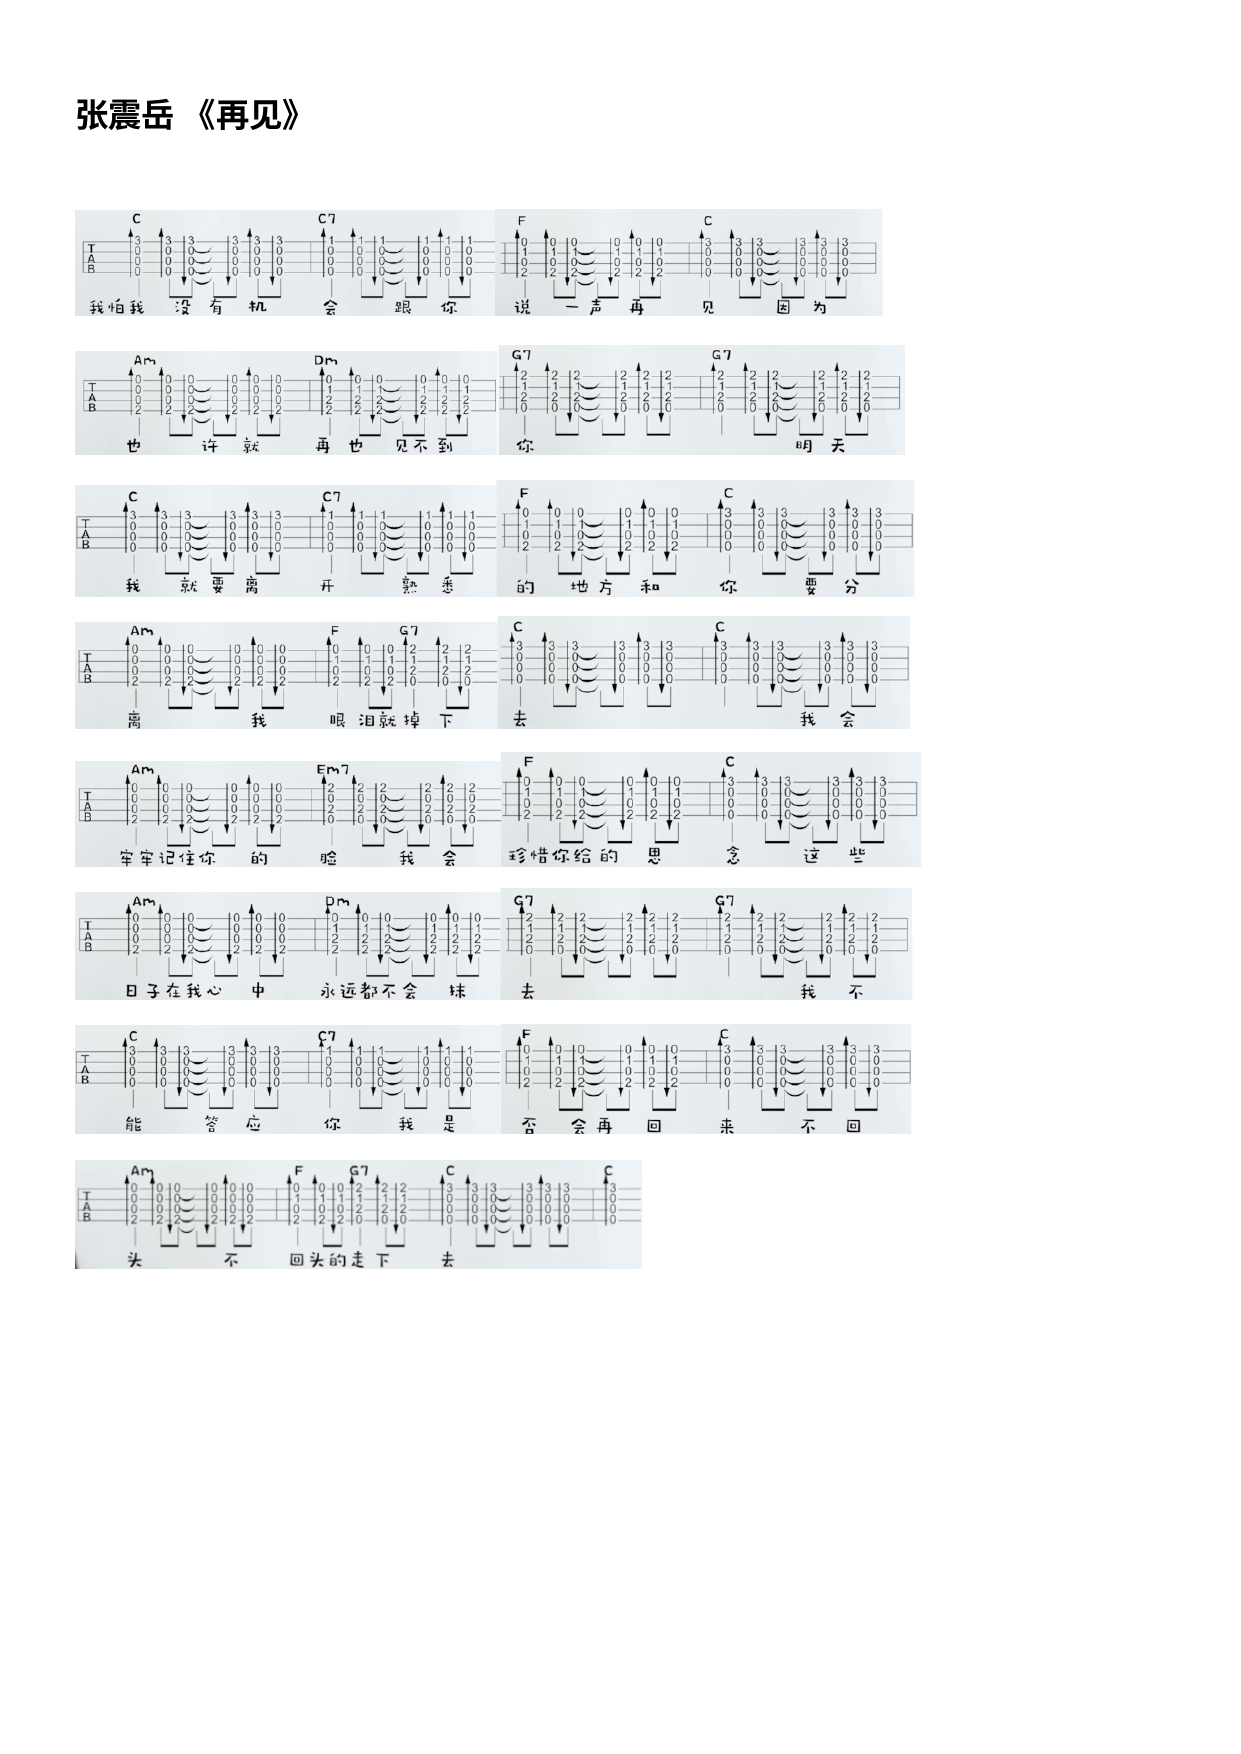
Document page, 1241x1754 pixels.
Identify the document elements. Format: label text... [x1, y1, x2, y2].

picture [75, 1160, 643, 1269]
picture [75, 209, 883, 316]
picture [75, 752, 922, 867]
picture [75, 480, 915, 597]
picture [75, 616, 911, 729]
picture [75, 1024, 912, 1134]
subtitle 张震岳 《再见》 [75, 79, 1165, 147]
picture [75, 345, 905, 455]
picture [75, 888, 913, 1000]
